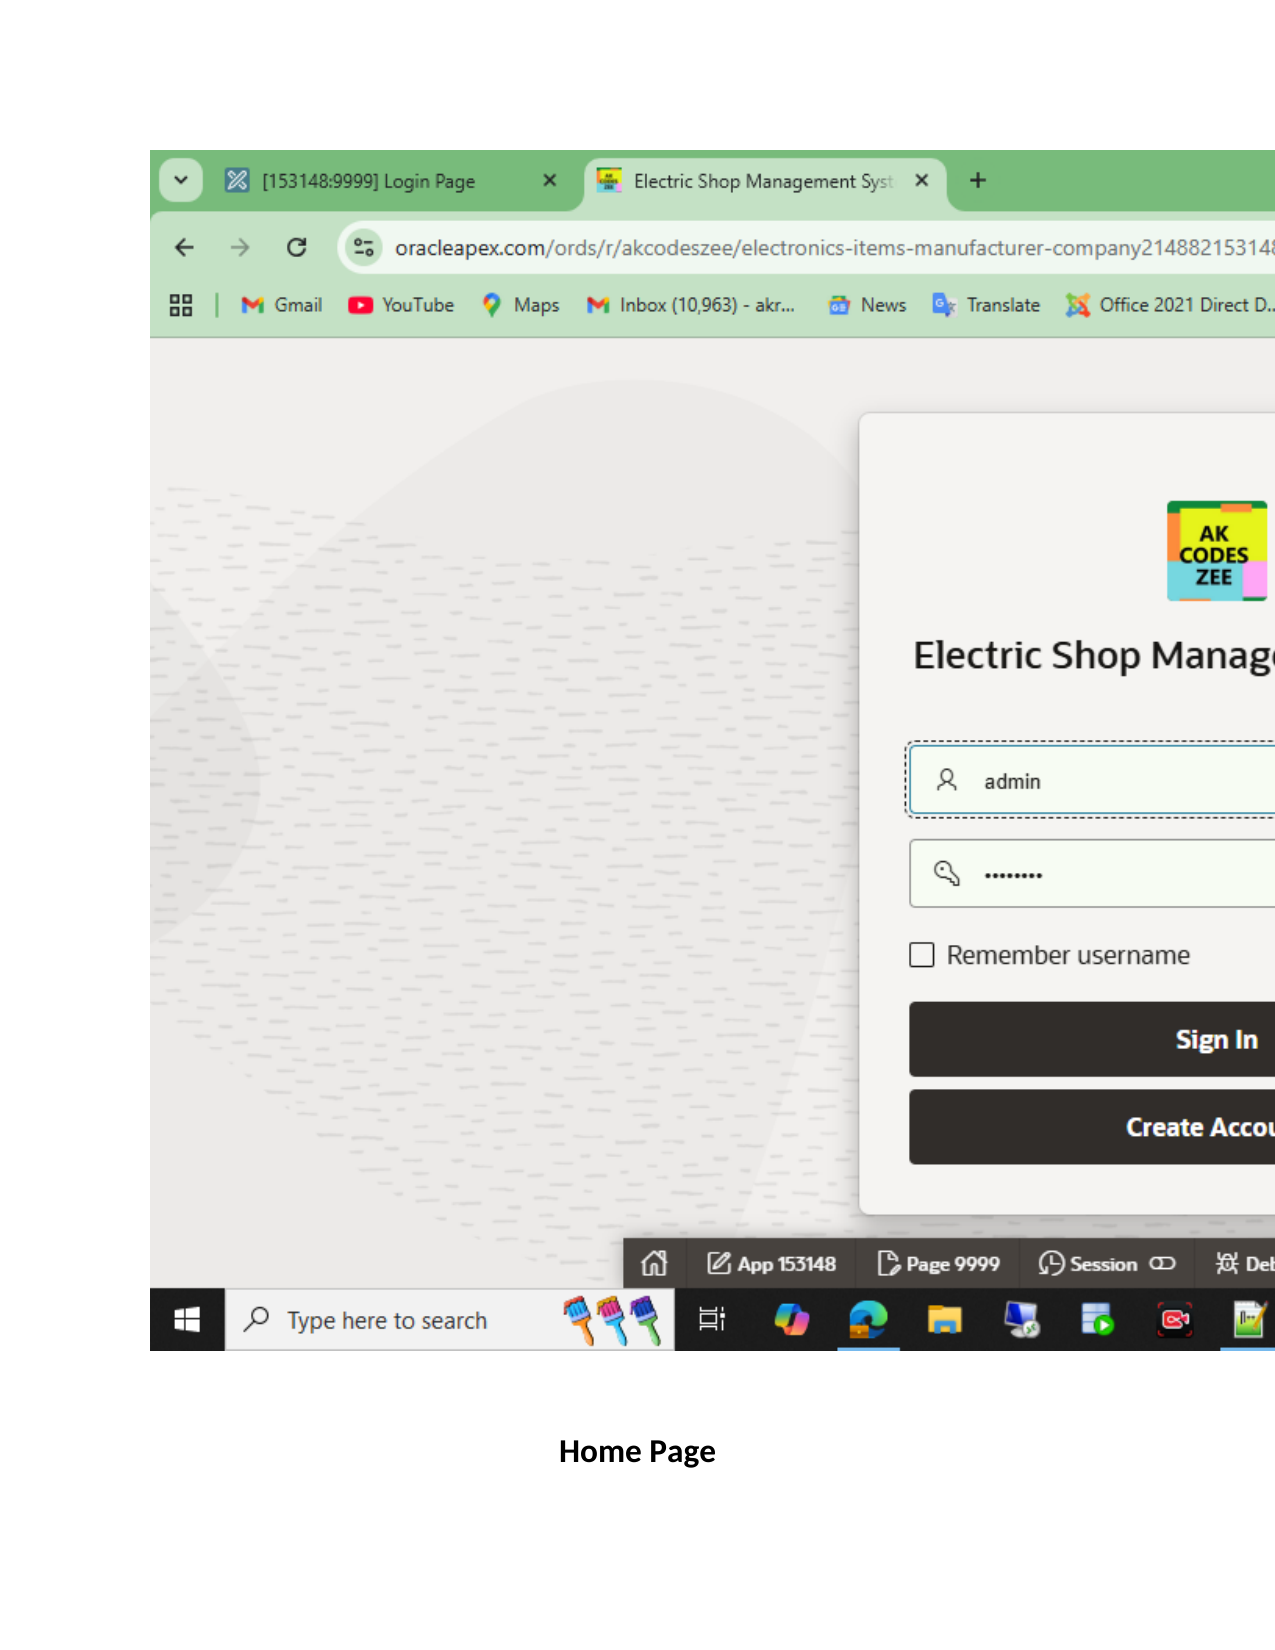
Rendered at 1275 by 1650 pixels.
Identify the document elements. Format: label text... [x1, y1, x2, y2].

text Home Page [150, 1430, 1125, 1470]
picture [150, 150, 1275, 1351]
